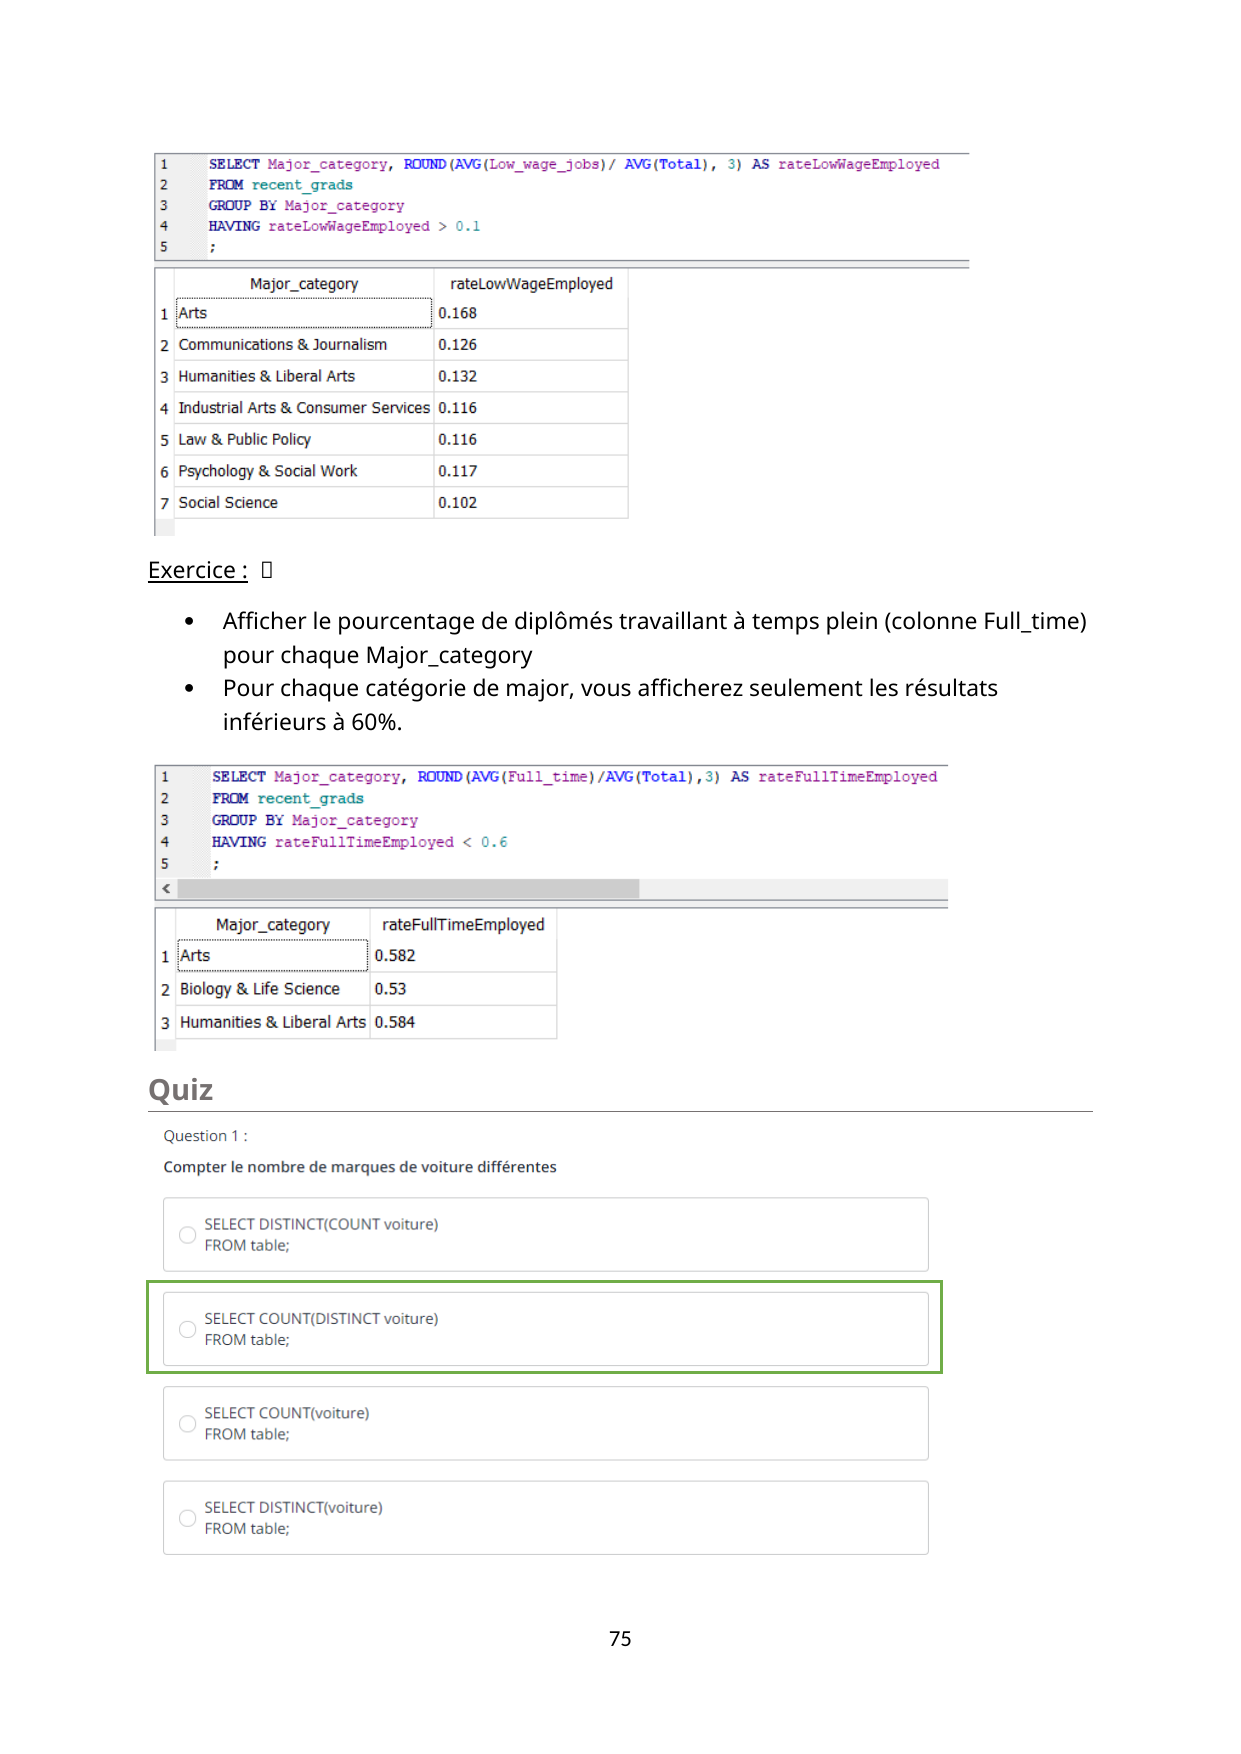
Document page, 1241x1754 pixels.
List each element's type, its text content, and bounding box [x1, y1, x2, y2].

list Pour chaque catégorie de major, vous afficherez seulement les résultats inférieurs à 60%. [185, 672, 1093, 737]
subtitle Quiz [148, 1069, 1093, 1111]
text Exercice : 💩 [148, 554, 1093, 586]
picture [147, 756, 949, 1051]
picture [149, 1283, 940, 1371]
list Afficher le pourcentage de diplômés travaillant à temps plein (colonne Full_time) pour chaque Major_category [185, 605, 1093, 670]
picture [147, 147, 970, 536]
picture [147, 1115, 958, 1574]
